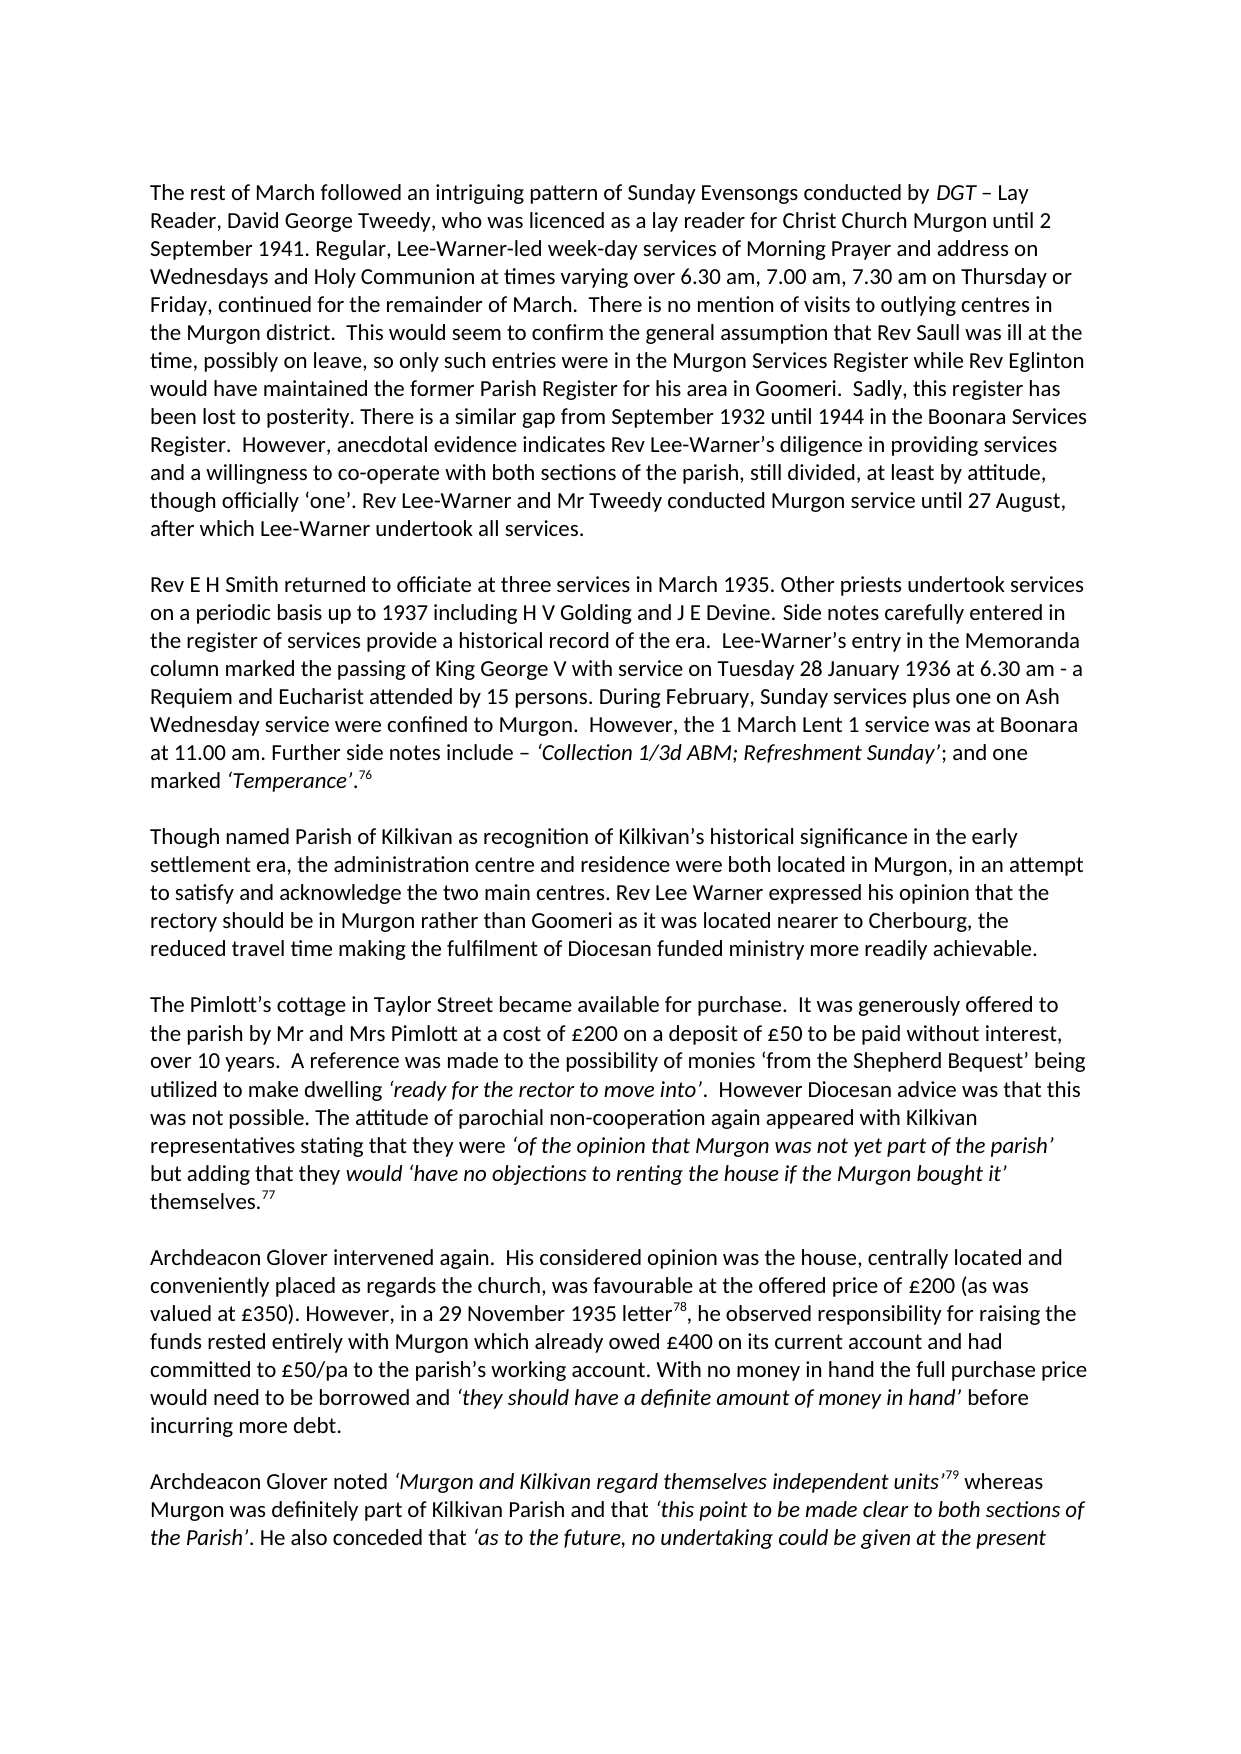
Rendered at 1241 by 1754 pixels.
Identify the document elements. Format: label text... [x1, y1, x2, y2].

text The Pimlott’s cottage in Taylor Street became available for purchase. It was generously offered to the parish by Mr and Mrs Pimlott at a cost of £200 on a deposit of £50 to be paid without interest, over 10 years. A reference was made to the possibility of monies ‘from the Shepherd Bequest’ being utilized to make dwelling ‘ready for the rector to move into’. However Diocesan advice was that this was not possible. The attitude of parochial non-cooperation again appeared with Kilkivan representatives stating that they were ‘of the opinion that Murgon was not yet part of the parish’ but adding that they would ‘have no objections to renting the house if the Murgon bought it’ themselves. [150, 991, 1090, 1215]
text Though named Parish of Kilkivan as recognition of Kilkivan’s historical significance in the early settlement era, the administration centre and residence were both located in Murgon, in an attempt to satisfy and acknowledge the two main centres. Rev Lee Warner expressed his opinion that the rectory should be in Murgon rather than Goomeri as it was located nearer to Cherbourg, the reduced travel time making the fulfilment of Diocesan funded ministry more readily achievable. [150, 822, 1090, 963]
text Rev E H Smith returned to officiate at three services in March 1935. Other priests undertook services on a periodic basis up to 1937 including H V Golding and J E Devine. Side notes carefully entered in the register of services provide a historical record of the era. Lee-Warner’s entry in the Memoranda column marked the passing of King George V with service on Tuesday 28 January 1936 at 6.30 am - a Requiem and Eucharist attended by 15 persons. During February, Sunday services plus one on Ash Wednesday service were confined to Murgon. However, the 1 March Lent 1 service was at Boonara at 11.00 am. Further side notes include – ‘Collection 1/3d ABM; Refreshment Sunday’; and one marked ‘Temperance’. [150, 570, 1090, 794]
text The rest of March followed an intriguing pattern of Sunday Evensongs conducted by DGT – Lay Reader, David George Tweedy, who was licenced as a lay reader for Christ Church Murgon until 2 September 1941. Regular, Lee-Warner-led week-day services of Morning Prayer and address on Wednesdays and Holy Communion at times varying over 6.30 am, 7.00 am, 7.30 am on Thursday or Friday, continued for the remainder of March. There is no mention of visits to outlying centres in the Murgon district. This would seem to confirm the general assumption that Rev Saull was ill at the time, possibly on leave, so only such entries were in the Murgon Services Register while Rev Eglinton would have maintained the former Parish Register for his area in Goomeri. Sadly, this register has been lost to posterity. There is a similar gap from September 1932 until 1944 in the Boonara Services Register. However, anecdotal evidence indicates Rev Lee-Warner’s diligence in providing services and a willingness to co-operate with both sections of the parish, still divided, at least by attitude, though officially ‘one’. Rev Lee-Warner and Mr Tweedy conducted Murgon service until 27 August, after which Lee-Warner undertook all services. [150, 178, 1090, 542]
text Archdeacon Glover intervened again. His considered opinion was the house, centrally located and conveniently placed as regards the church, was favourable at the offered price of £200 (as was valued at £350). However, in a 29 November 1935 letter, he observed responsibility for raising the funds rested entirely with Murgon which already owed £400 on its current account and had committed to £50/pa to the parish’s working account. With no money in hand the full purchase price would need to be borrowed and ‘they should have a definite amount of money in hand’ before incurring more debt. [150, 1243, 1090, 1439]
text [150, 1467, 1090, 1551]
